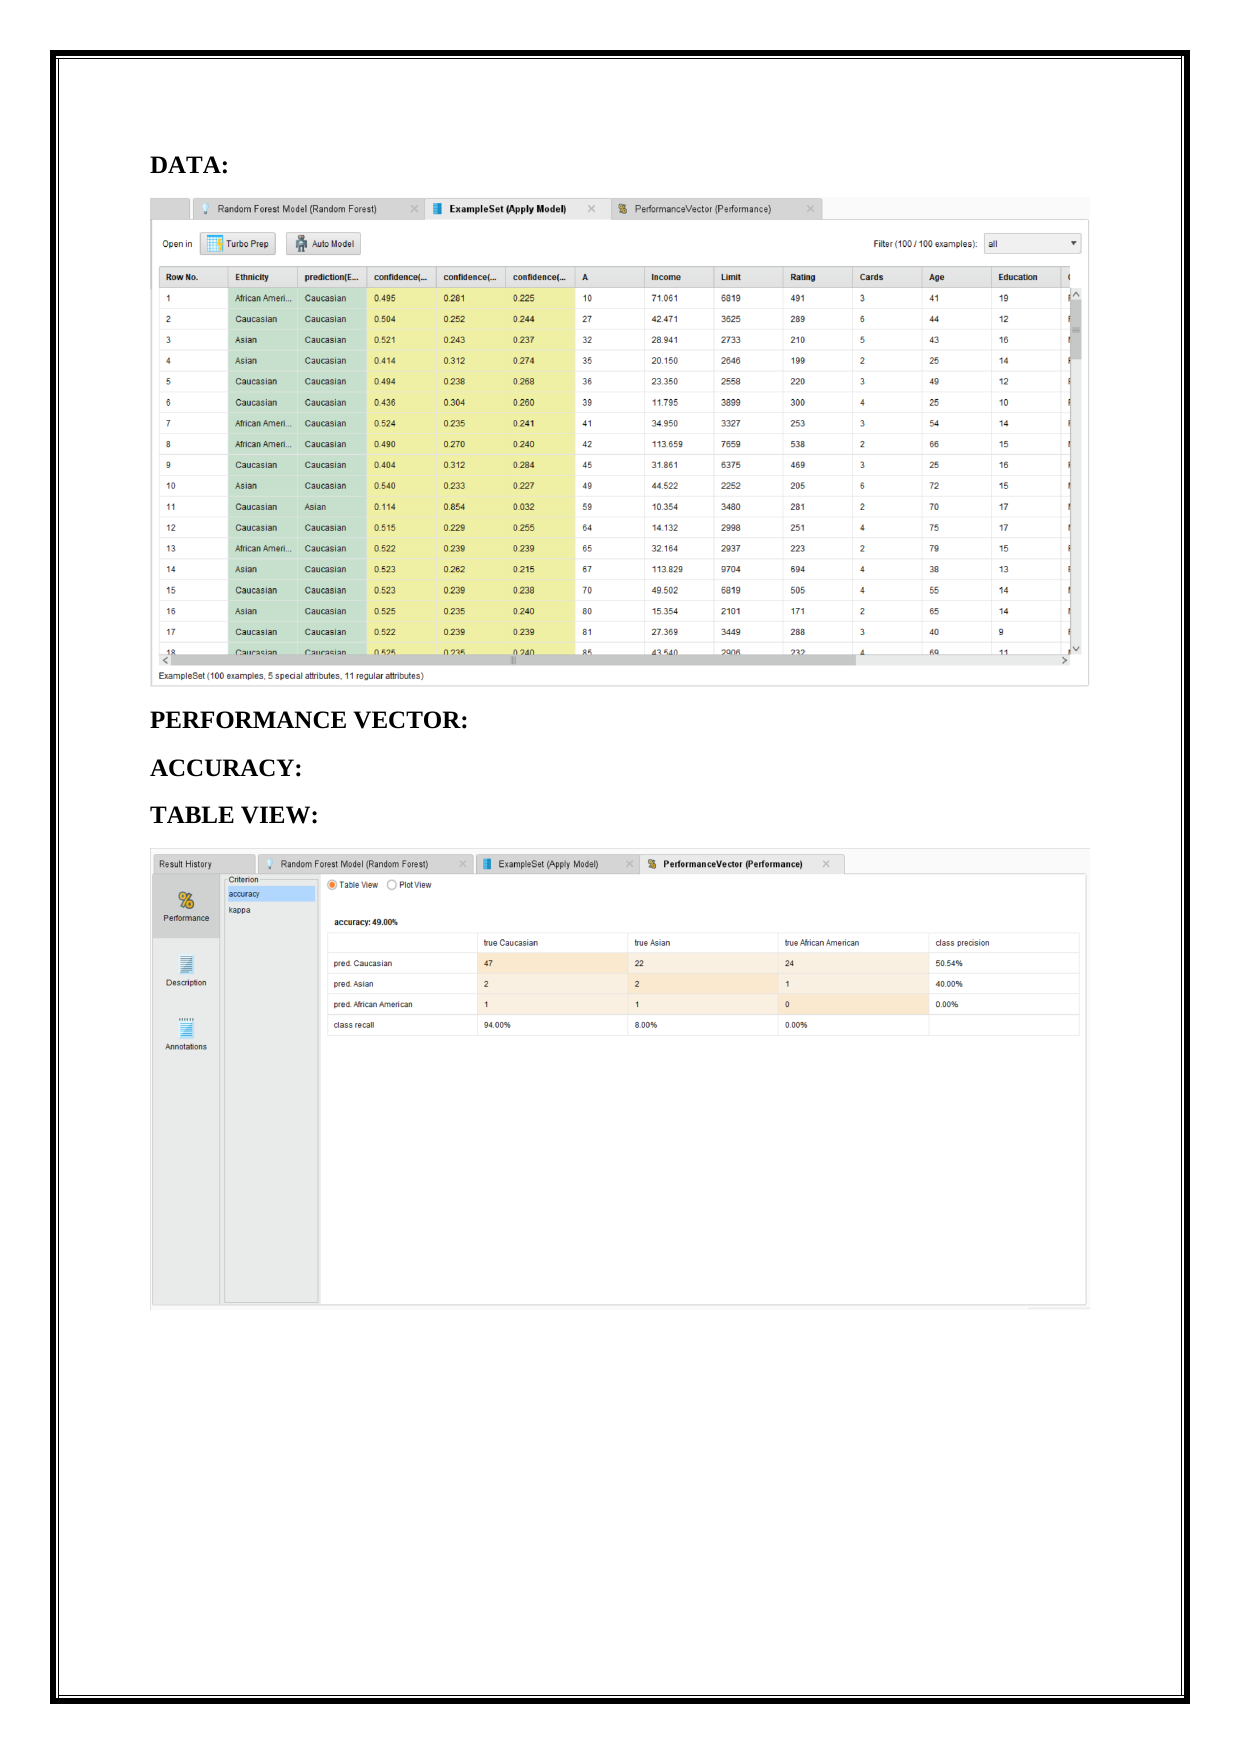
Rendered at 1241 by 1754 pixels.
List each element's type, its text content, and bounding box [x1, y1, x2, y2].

text DATA: [150, 150, 1090, 179]
picture [150, 197, 1091, 687]
text TABLE VIEW: [150, 801, 1090, 829]
picture [150, 848, 1091, 1310]
text PERFORMANCE VECTOR: [150, 705, 1090, 734]
text ACCURACY: [150, 753, 1090, 782]
